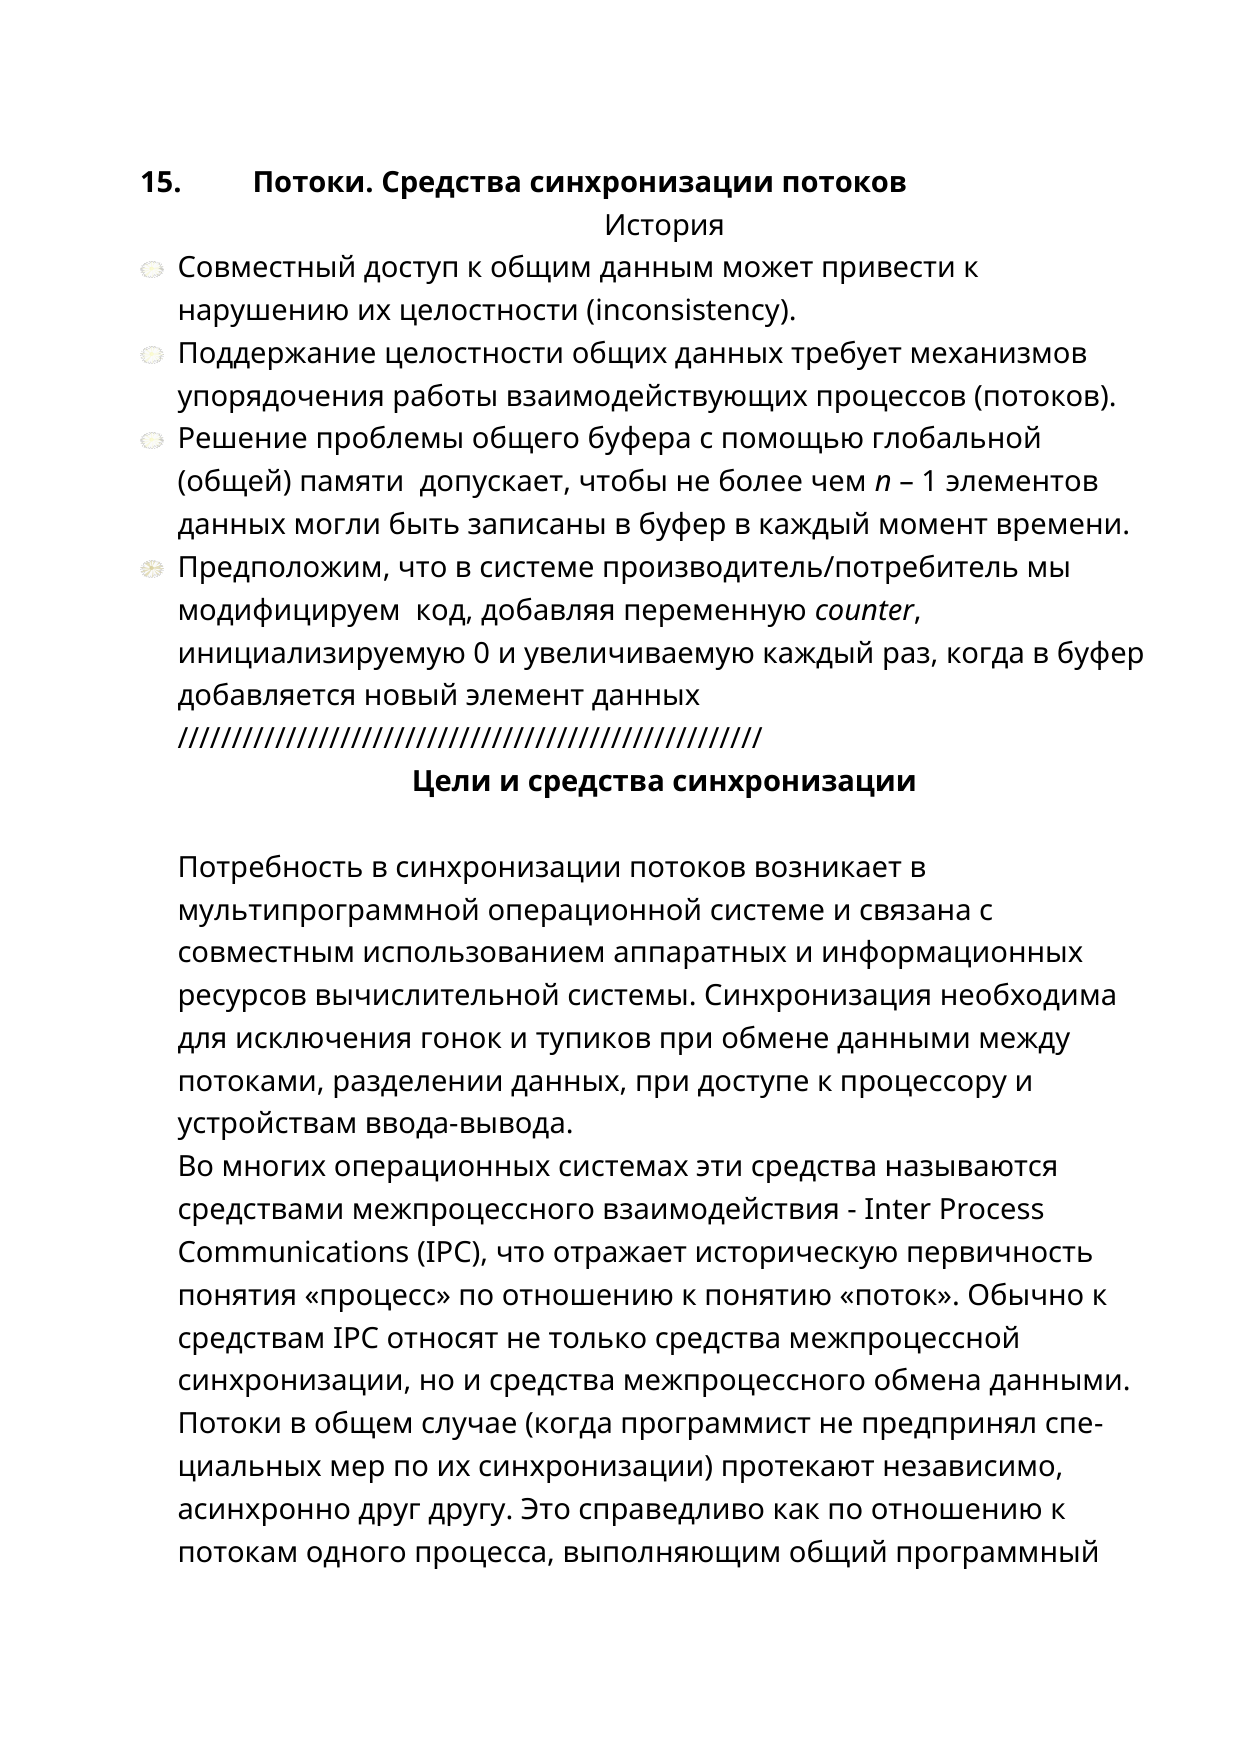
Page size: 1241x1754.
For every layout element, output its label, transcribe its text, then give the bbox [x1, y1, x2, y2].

picture [140, 346, 164, 364]
picture [140, 261, 164, 278]
picture [140, 560, 164, 578]
text История [177, 204, 1152, 243]
text Потребность в синхронизации потоков возникает в мультипрограммной операционной системе и связана с совместным использованием аппаратных и информационных ресурсов вычислительной системы. Синхронизация необходи­ма для исключения гонок и тупиков при обмене данными между потоками, разделении данных, при доступе к процессору и устройствам ввода-вывода. [177, 846, 1152, 1142]
text ////////////////////////////////////////////////////// [177, 717, 1152, 757]
text Во многих операционных системах эти средства называются средствами межпроцессного взаимодействия - Inter Process Communications (IPC), что отражает историческую первичность понятия «процесс» по отношению к понятию «поток». Обычно к средствам IPC относят не только средства межпроцессной синхрони­зации, но и средства межпроцессного обмена данными. [177, 1146, 1152, 1399]
picture [140, 432, 164, 449]
list Совместный доступ к общим данным может привести к нарушению их целостности (inconsistency). [140, 247, 1152, 329]
subtitle Потоки. Средства синхронизации потоков [140, 161, 1152, 201]
text Цели и средства синхронизации [177, 760, 1152, 800]
list Решение проблемы общего буфера с помощью глобальной (общей) памяти допускает, чтобы не более чем n – 1 элементов данных могли быть записаны в буфер в каждый момент времени. [140, 418, 1152, 543]
list Поддержание целостности общих данных требует механизмов упорядочения работы взаимодействующих процессов (потоков). [140, 332, 1152, 415]
list Предположим, что в системе производитель/потребитель мы модифицируем код, добавляя переменную counter, инициализируемую 0 и увеличиваемую каждый раз, когда в буфер добавляется новый элемент данных [140, 546, 1152, 714]
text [177, 1402, 1152, 1571]
